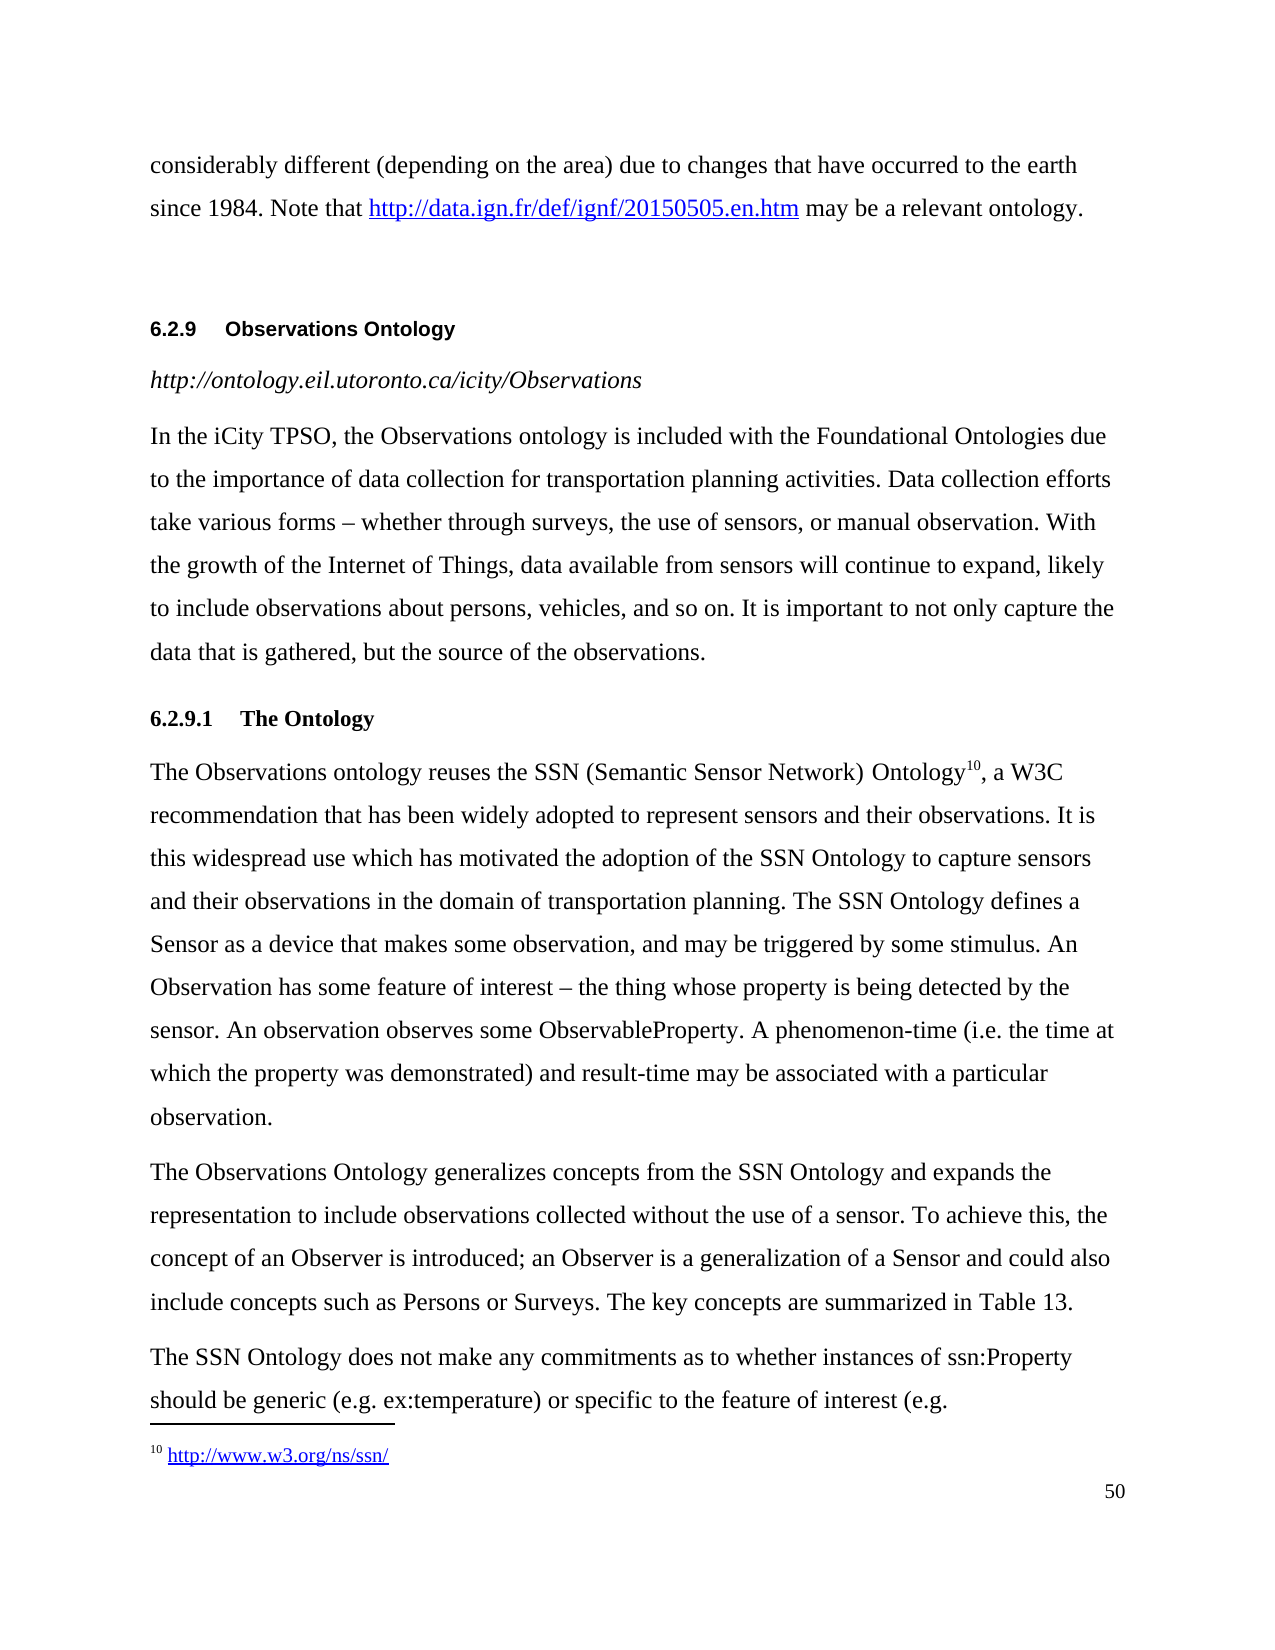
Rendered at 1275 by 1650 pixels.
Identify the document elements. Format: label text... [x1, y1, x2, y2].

text The Observations ontology reuses the SSN (Semantic Sensor Network) Ontology, a W3C recommendation that has been widely adopted to represent sensors and their observations. It is this widespread use which has motivated the adoption of the SSN Ontology to capture sensors and their observations in the domain of transportation planning. The SSN Ontology defines a Sensor as a device that makes some observation, and may be triggered by some stimulus. An Observation has some feature of interest – the thing whose property is being detected by the sensor. An observation observes some ObservableProperty. A phenomenon-time (i.e. the time at which the property was demonstrated) and result-time may be associated with a particular observation. [150, 757, 1125, 1130]
text The Observations Ontology generalizes concepts from the SSN Ontology and expands the representation to include observations collected without the use of a sensor. To achieve this, the concept of an Observer is introduced; an Observer is a generalization of a Sensor and could also include concepts such as Persons or Surveys. The key concepts are summarized in Table 13. [150, 1157, 1125, 1315]
subtitle Observations Ontology [150, 317, 1125, 341]
subtitle The Ontology [150, 705, 1125, 731]
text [150, 1342, 1125, 1414]
text In the iCity TPSO, the Observations ontology is included with the Foundational Ontologies due to the importance of data collection for transportation planning activities. Data collection efforts take various forms – whether through surveys, the use of sensors, or manual observation. With the growth of the Internet of Things, data available from sensors will continue to expand, likely to include observations about persons, vehicles, and so on. It is important to not only capture the data that is gathered, but the source of the observations. [150, 421, 1125, 665]
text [150, 150, 1125, 222]
text http://ontology.eil.utoronto.ca/icity/Observations [150, 365, 1125, 394]
